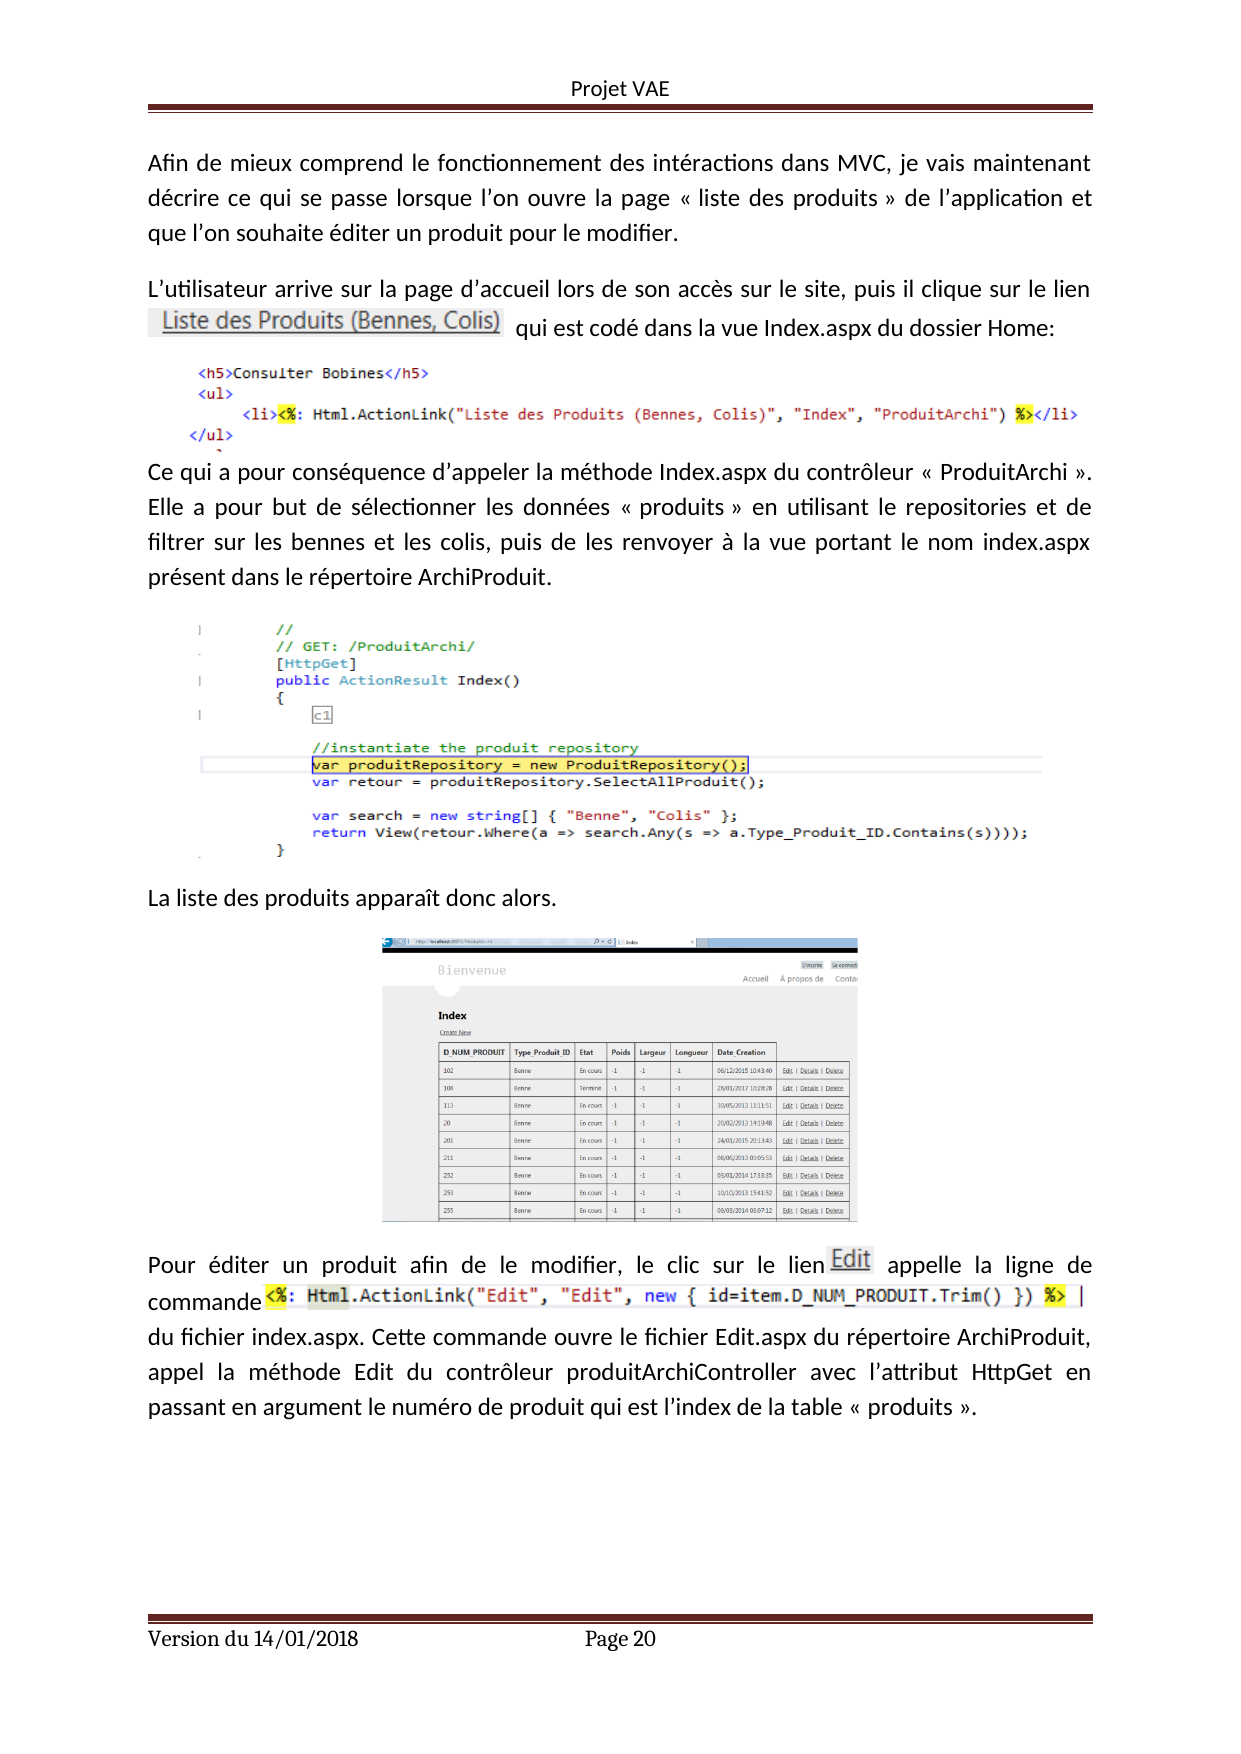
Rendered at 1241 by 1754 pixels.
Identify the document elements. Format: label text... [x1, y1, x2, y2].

text L’utilisateur arrive sur la page d’accueil lors de son accès sur le site, puis il clique sur le lien qui est codé dans la vue Index.aspx du dossier Home: [148, 273, 1093, 343]
text La liste des produits apparaît donc alors. [148, 883, 1093, 913]
picture [382, 938, 858, 1222]
text Pour éditer un produit afin de le modifier, le clic sur le lien appelle la ligne de commande du fichier index.aspx. Cette commande ouvre le fichier Edit.aspx du répertoire ArchiProduit, appel la méthode Edit du contrôleur produitArchiController avec l’attribut HttpGet en passant en argument le numéro de produit qui est l’index de la table « produits ». [148, 1246, 1093, 1421]
picture [262, 1284, 1084, 1310]
picture [147, 368, 1092, 452]
picture [198, 616, 1042, 858]
text Afin de mieux comprend le fonctionnement des intéractions dans MVC, je vais maintenant décrire ce qui se passe lorsque l’on ouvre la page « liste des produits » de l’application et que l’on souhaite éditer un produit pour le modifier. [148, 148, 1093, 248]
picture [147, 308, 505, 337]
picture [826, 1246, 875, 1274]
